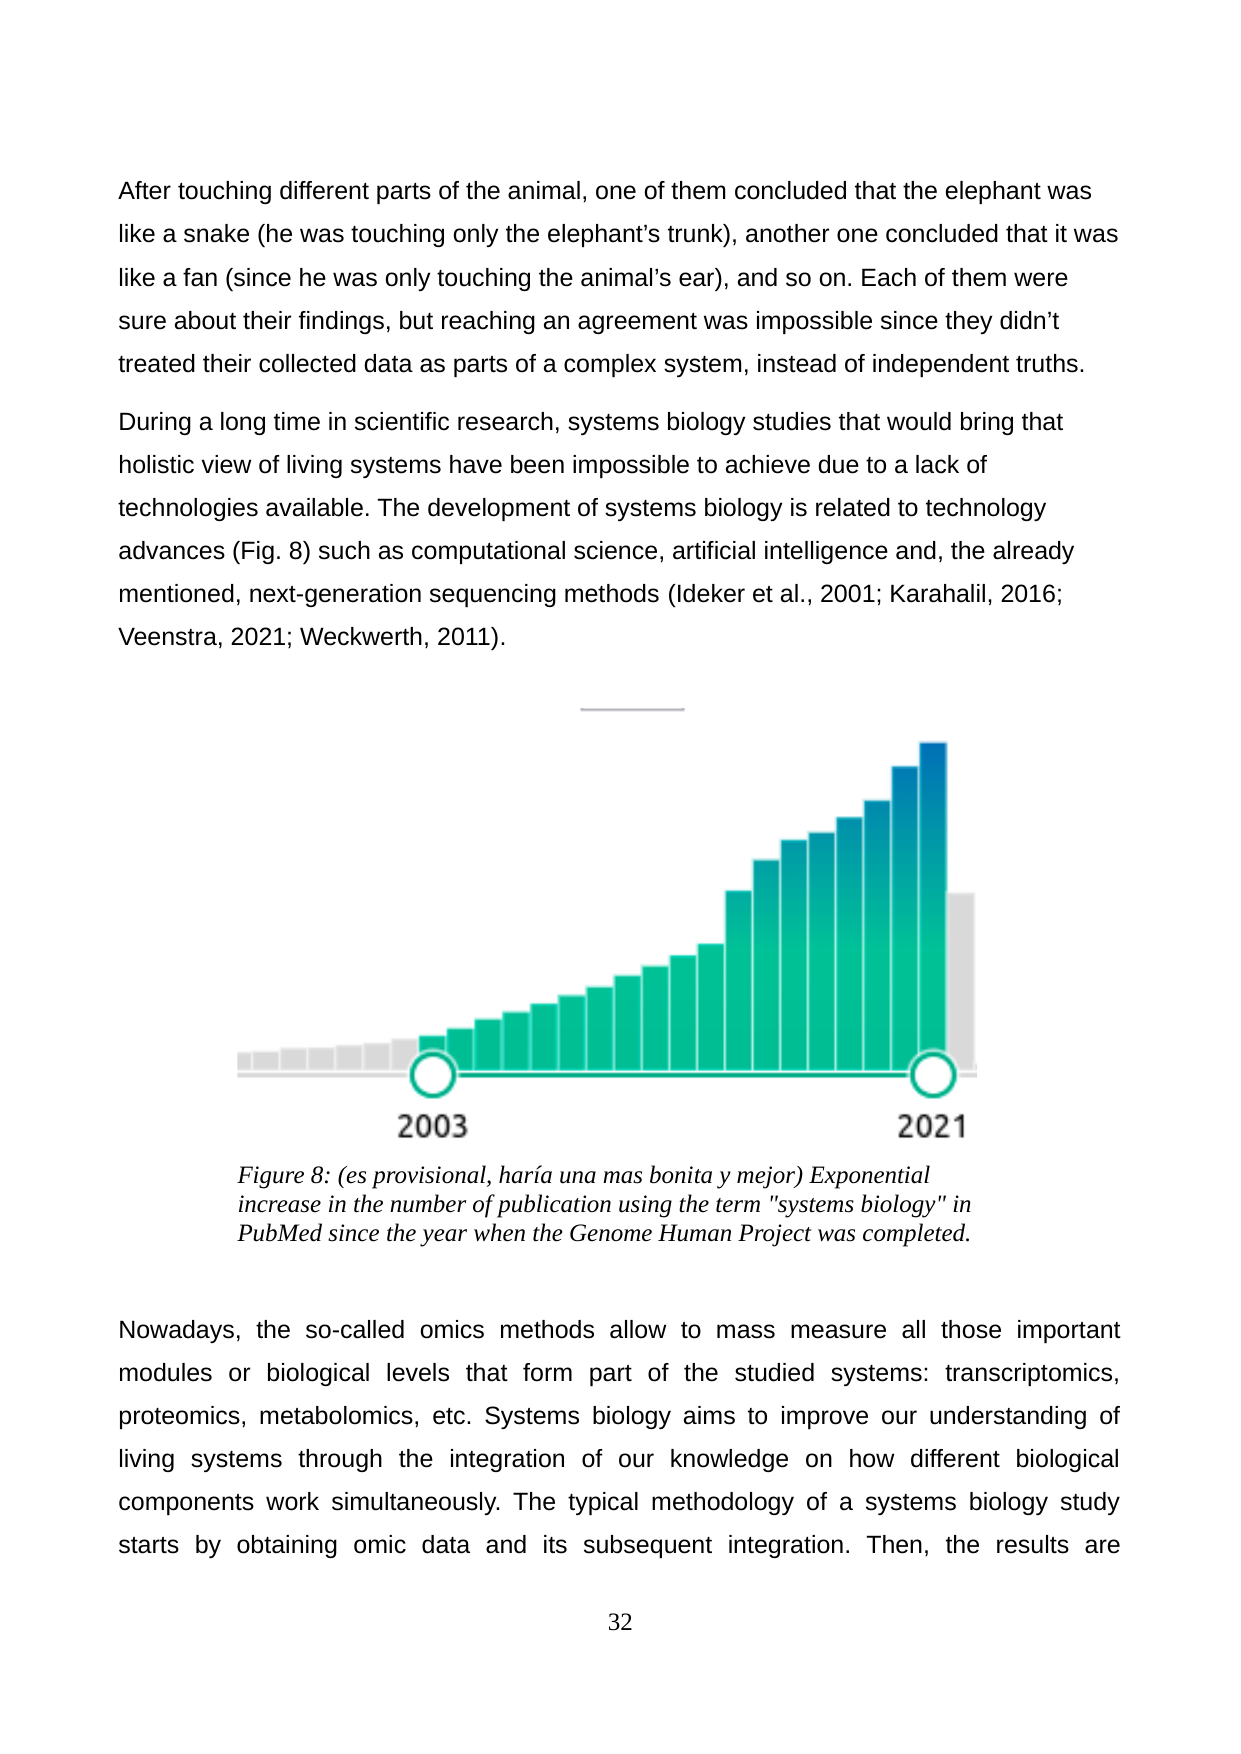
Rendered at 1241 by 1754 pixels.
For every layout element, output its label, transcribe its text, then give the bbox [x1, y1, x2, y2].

text During a long time in scientific research, systems biology studies that would bring that holistic view of living systems have been impossible to achieve due to a lack of technologies available. The development of systems biology is related to technology advances (Fig. 8) such as computational science, artificial intelligence and, the already mentioned, next-generation sequencing methods (Ideker et al., 2001; Karahalil, 2016; Veenstra, 2021; Weckwerth, 2011)⁠. [118, 407, 1122, 651]
text After touching different parts of the animal, one of them concluded that the elephant was like a snake (he was touching only the elephant’s trunk), another one concluded that it was like a fan (since he was only touching the animal’s ear), and so on. Each of them were sure about their findings, but reaching an agreement was impossible since they didn’t treated their collected data as parts of a complex system, instead of independent truths. [118, 176, 1122, 378]
picture [237, 708, 978, 1161]
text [118, 1315, 1122, 1559]
